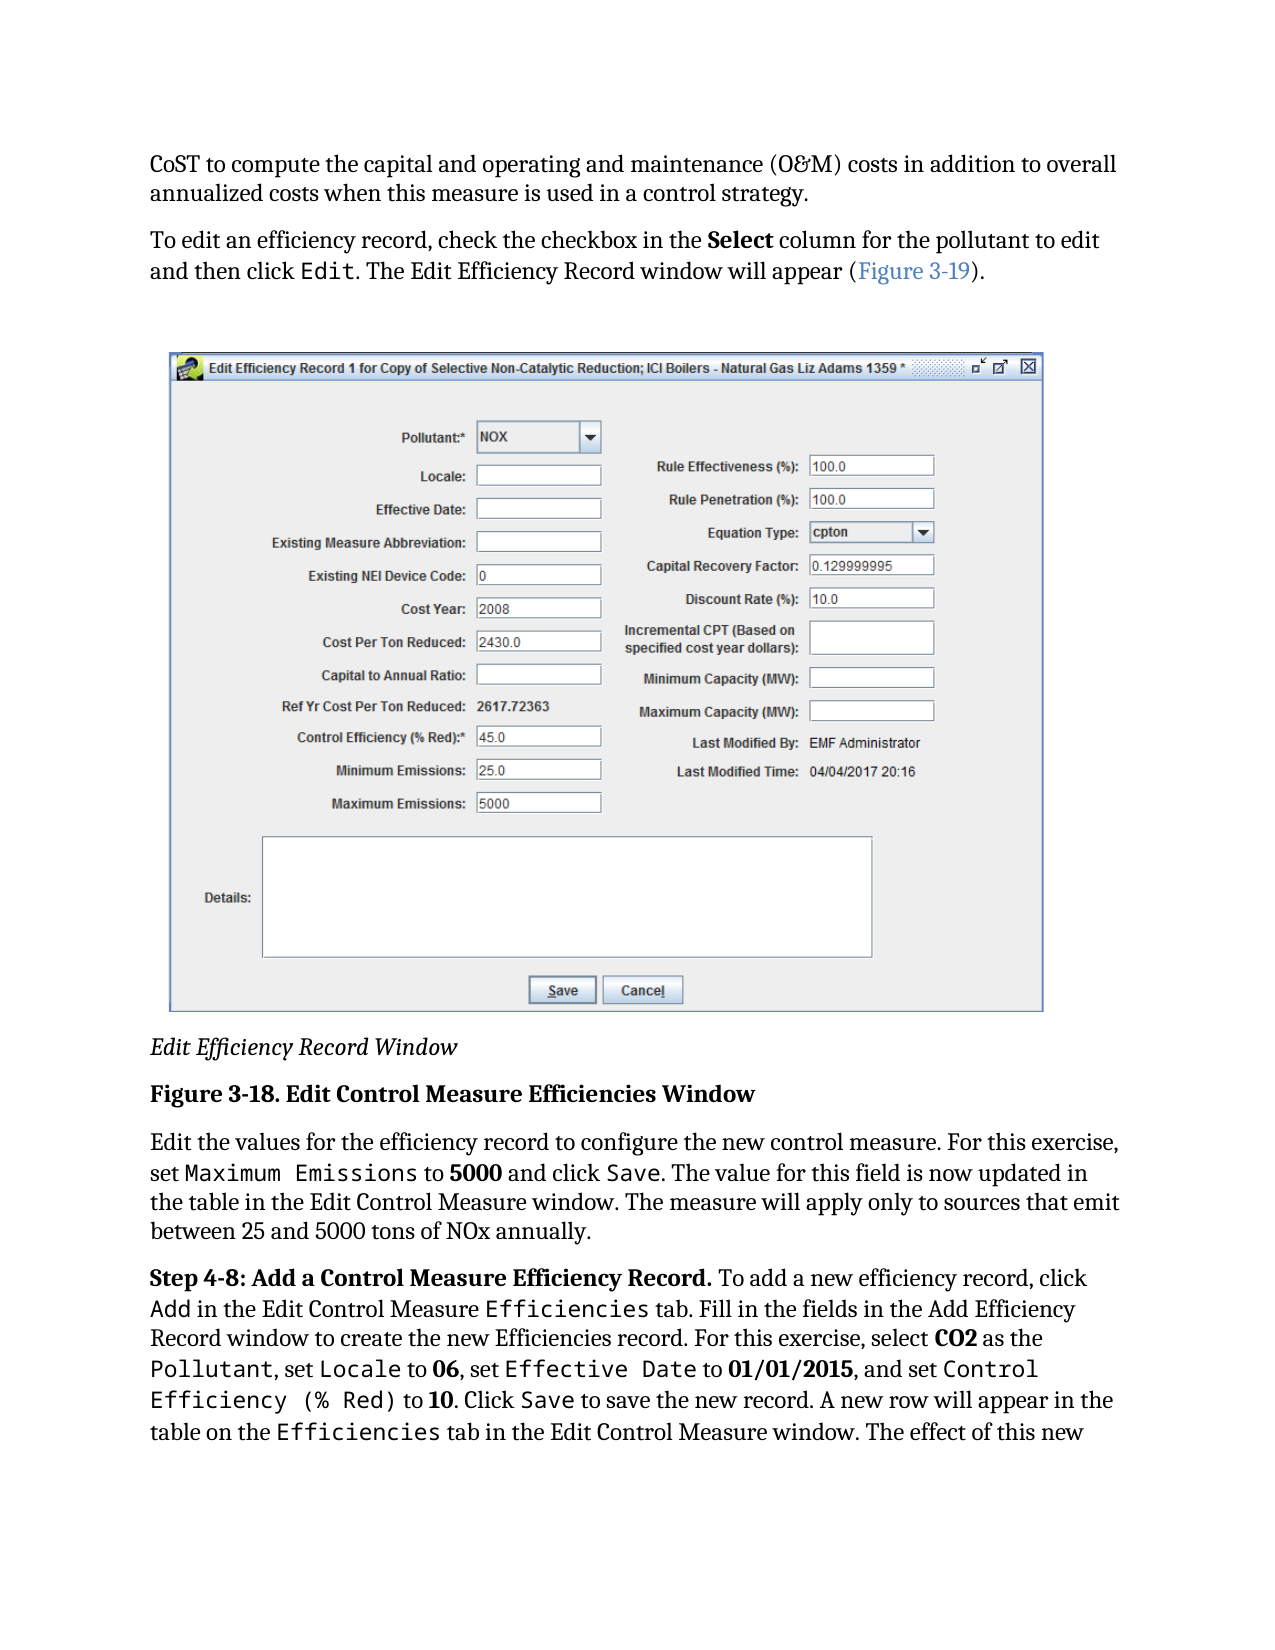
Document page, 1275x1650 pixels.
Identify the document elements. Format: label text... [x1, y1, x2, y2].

text To edit an efficiency record, check the checkbox in the Select column for the pollutant to edit and then click Edit. The Edit Efficiency Record window will appear (Figure 3-19). [150, 226, 1125, 286]
picture [168, 352, 1044, 1012]
text Edit the values for the efficiency record to configure the new control measure. For this exercise, set Maximum Emissions to 5000 and click Save. The value for this field is now updated in the table in the Edit Control Measure window. The measure will apply only to sources that emit between 25 and 5000 tons of NOx annually. [150, 1128, 1125, 1245]
text Edit Efficiency Record Window [150, 1033, 1125, 1062]
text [150, 150, 1125, 207]
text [150, 1264, 1125, 1447]
text Figure 3-18. Edit Control Measure Efficiencies Window [150, 1080, 1125, 1109]
